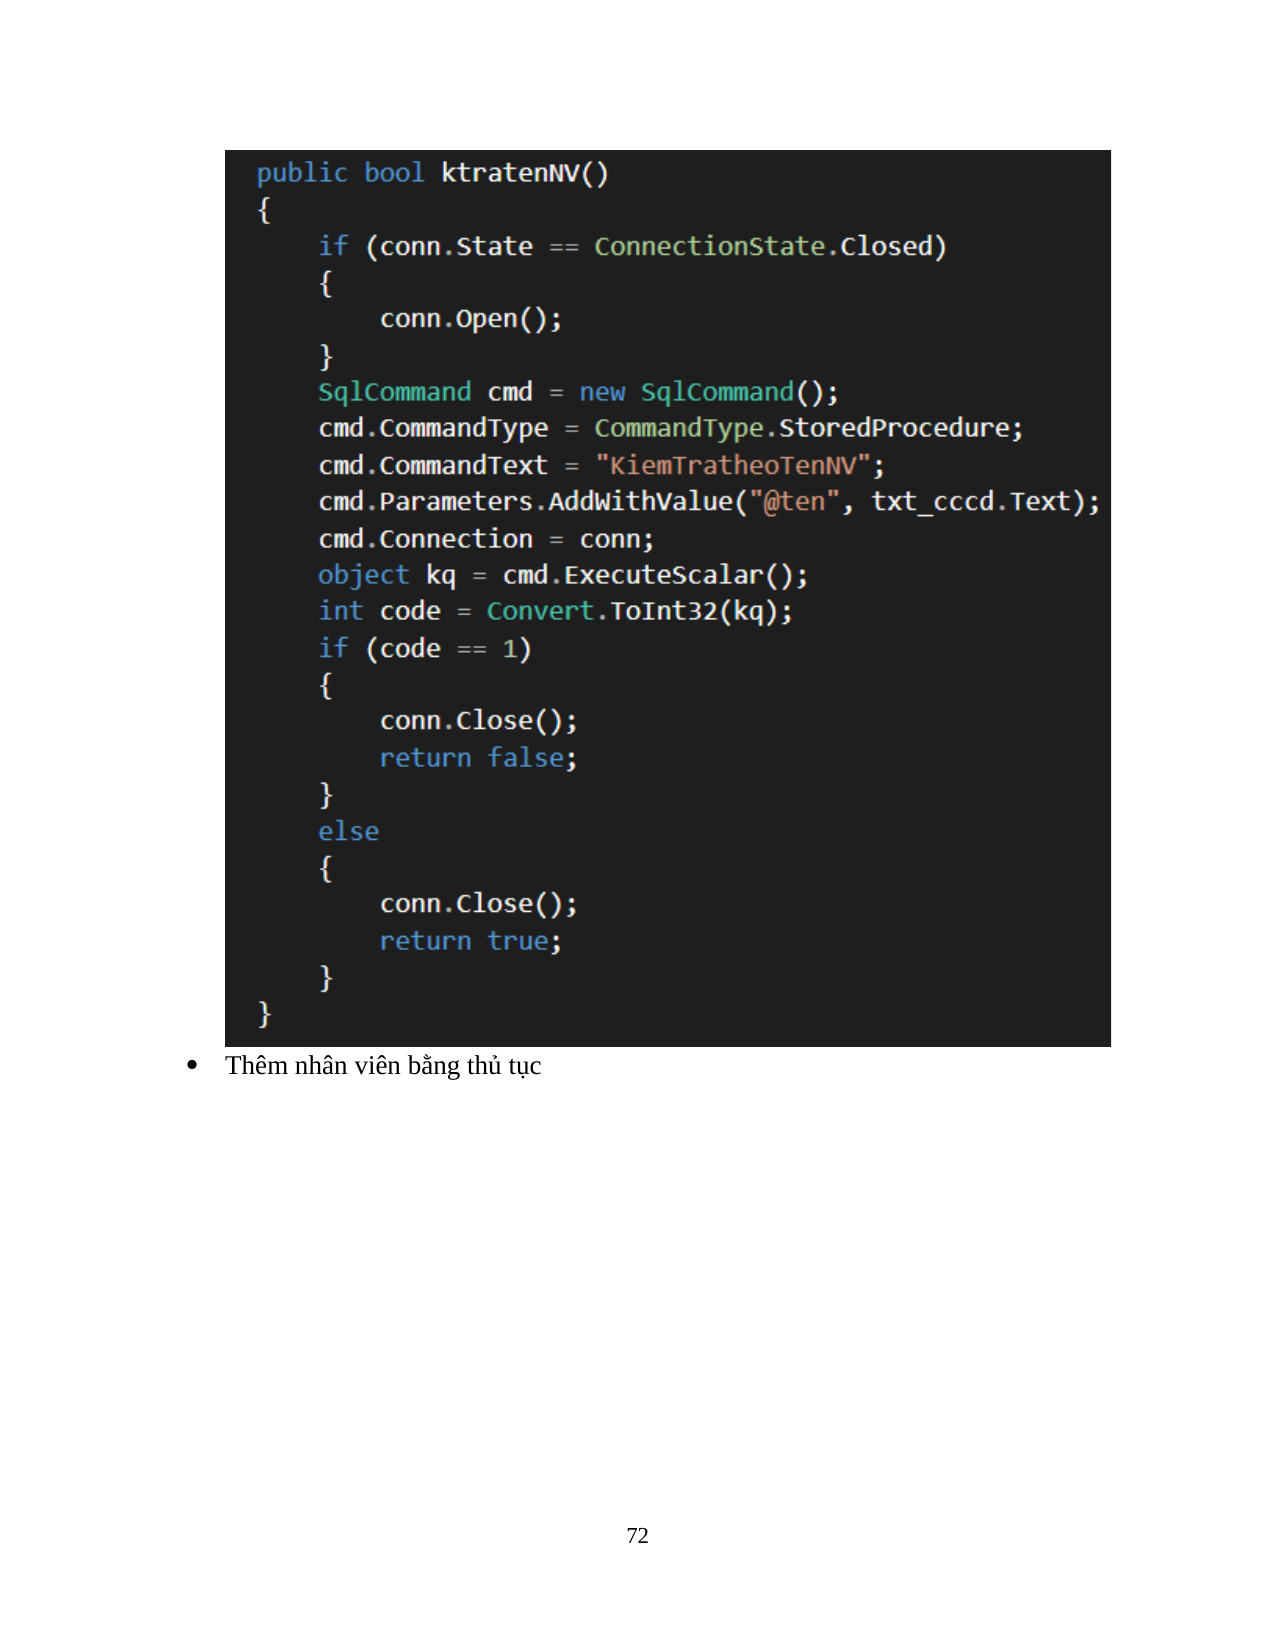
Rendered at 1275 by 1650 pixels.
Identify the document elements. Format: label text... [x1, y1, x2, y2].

list Thêm nhân viên bằng thủ tục [187, 1049, 1125, 1080]
picture [225, 150, 1112, 1047]
